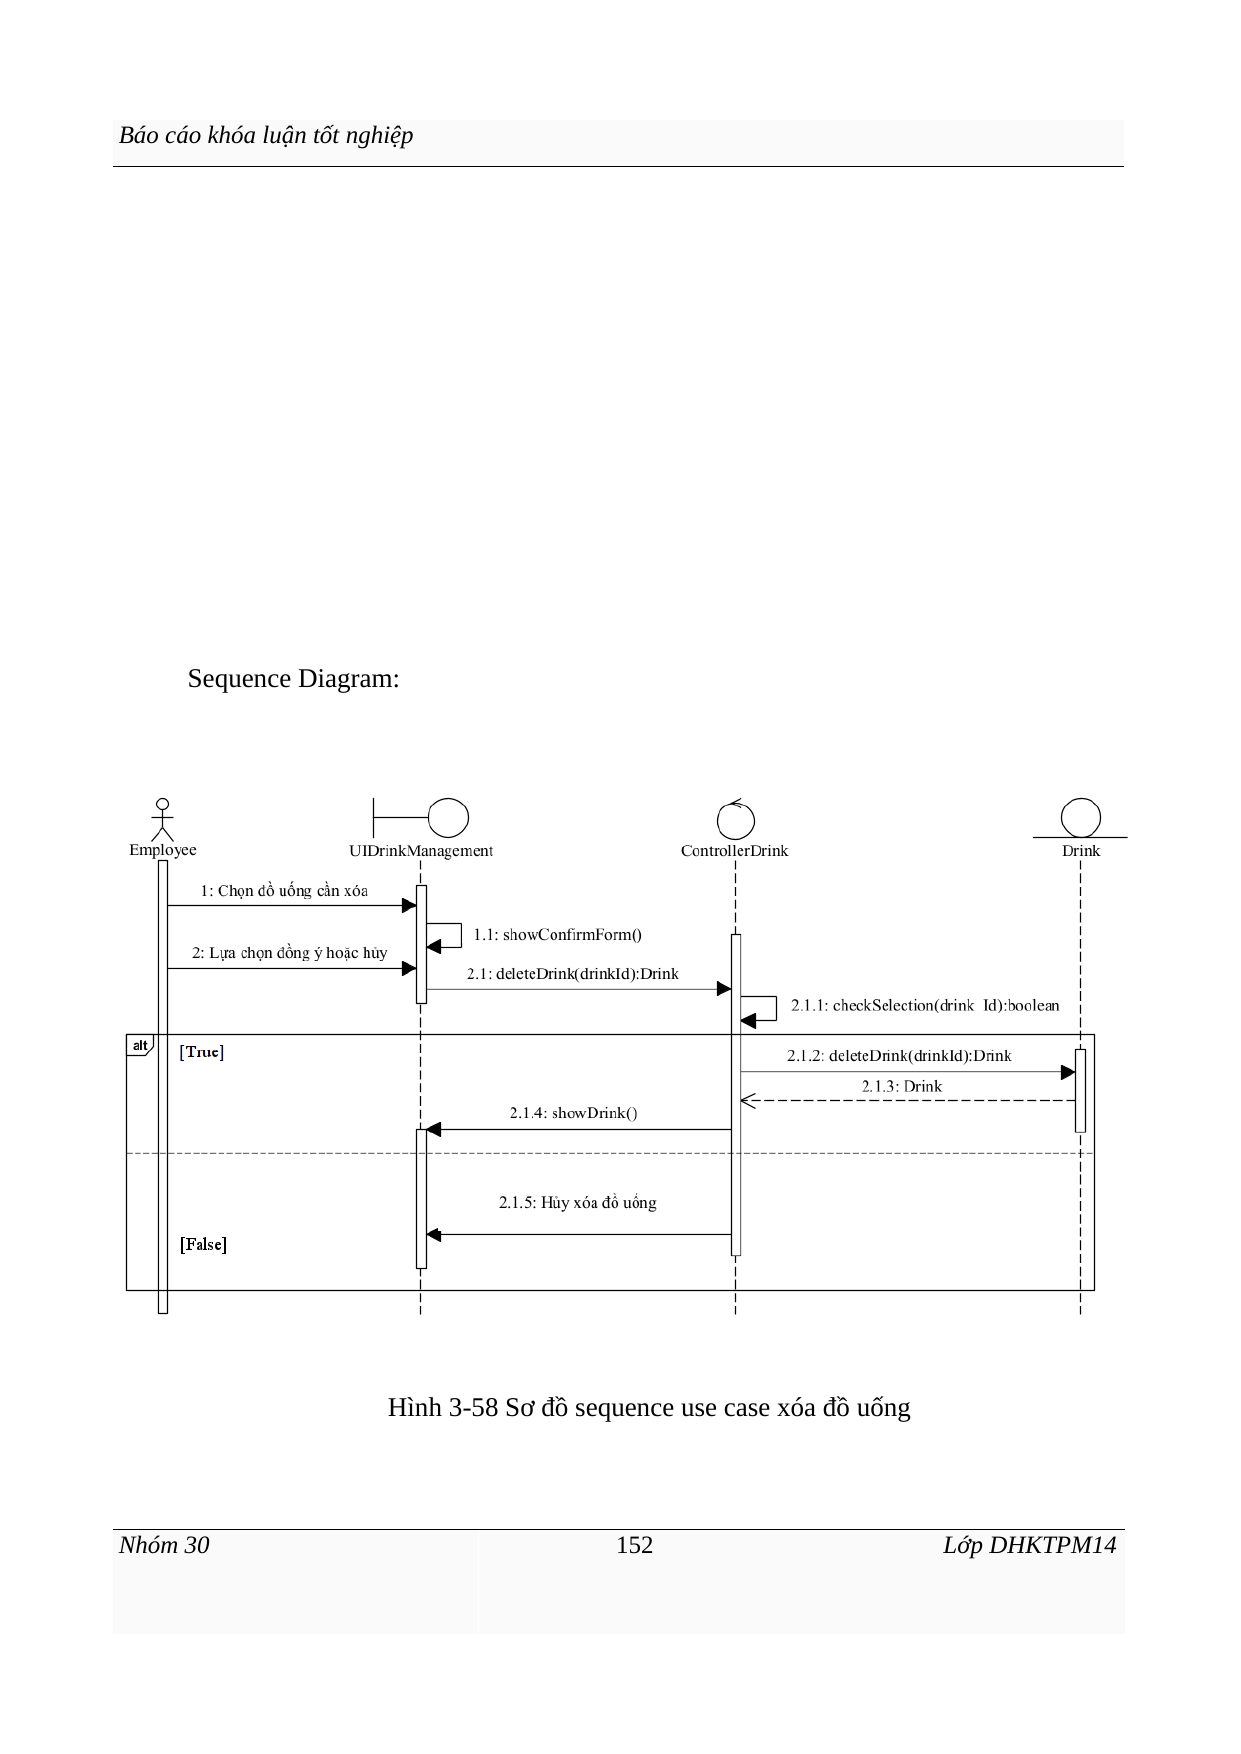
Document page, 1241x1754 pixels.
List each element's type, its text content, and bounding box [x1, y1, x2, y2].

picture [118, 785, 1128, 1317]
text Sequence Diagram: [112, 663, 1128, 694]
table_header [113, 756, 1128, 1362]
